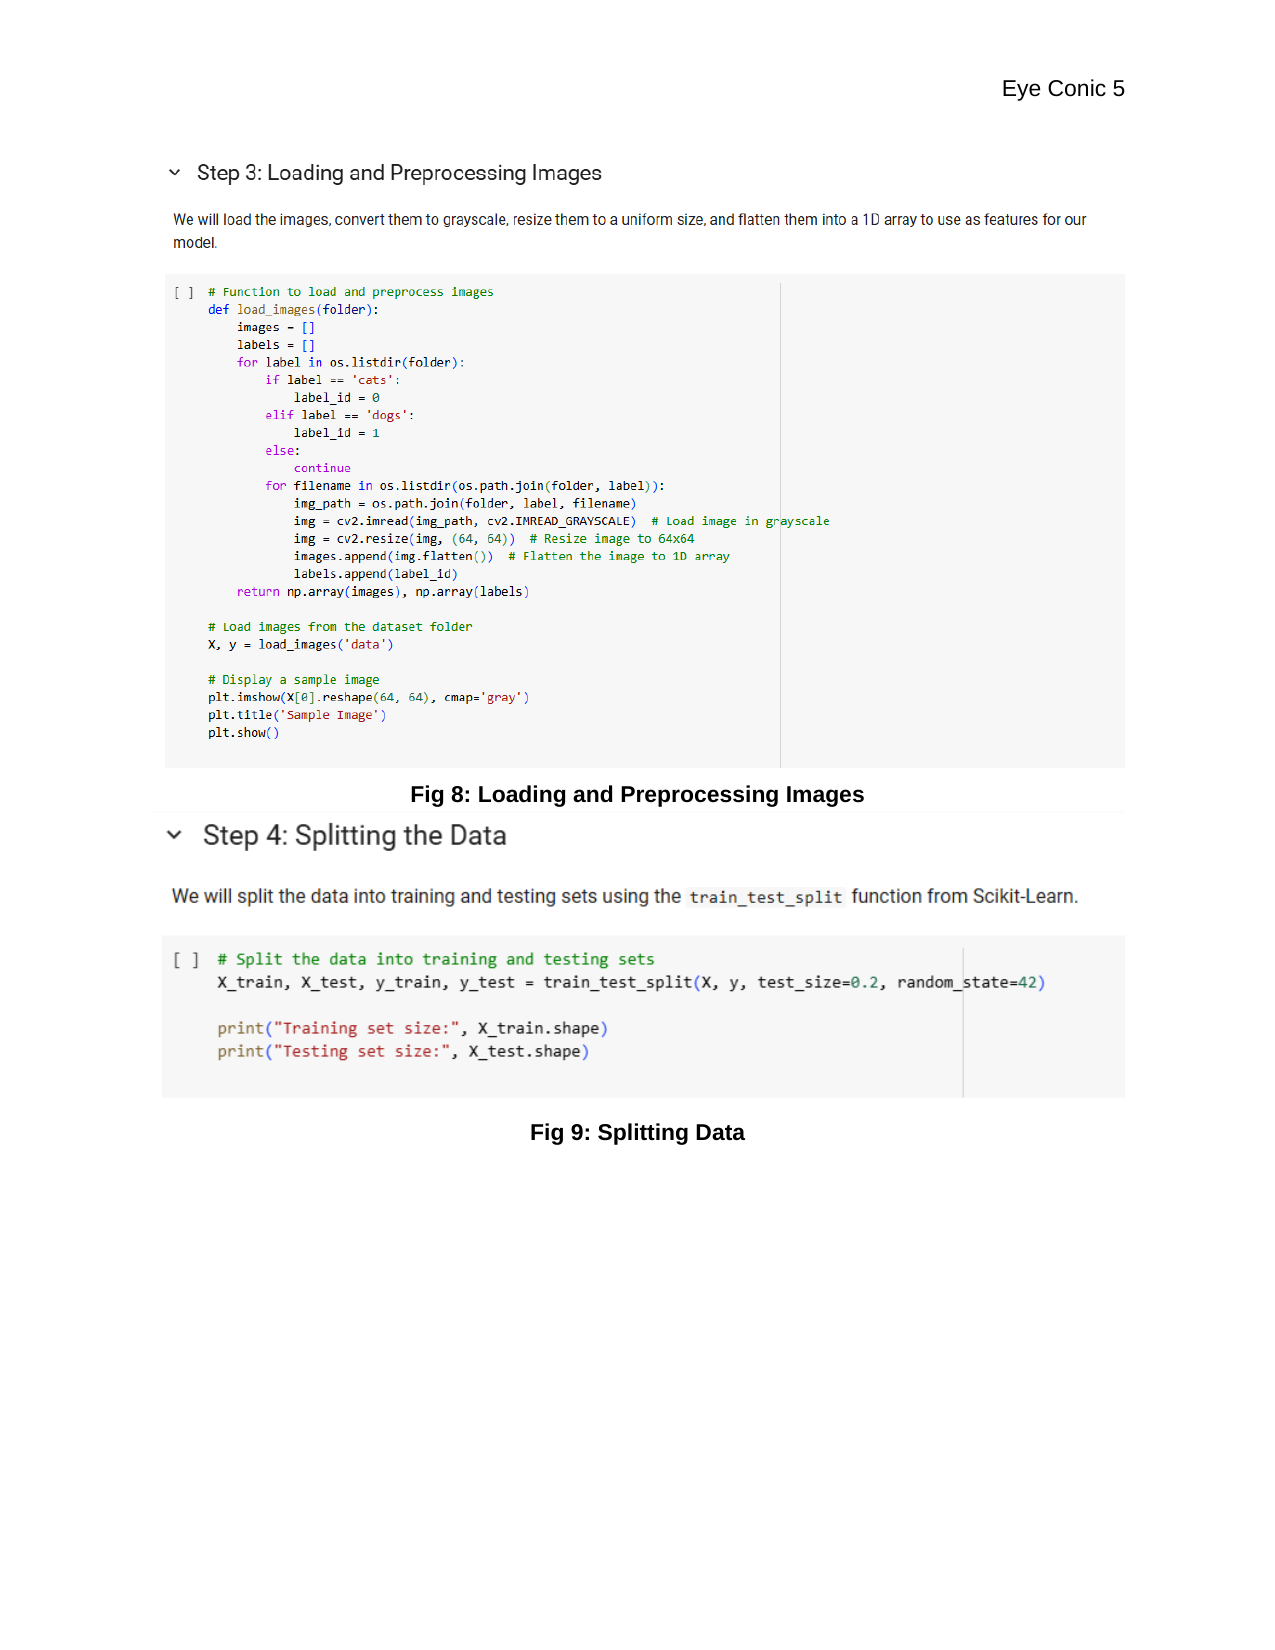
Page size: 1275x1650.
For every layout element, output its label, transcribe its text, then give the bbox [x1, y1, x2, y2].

picture [150, 811, 1125, 1116]
picture [150, 150, 1125, 777]
text Fig 8: Loading and Preprocessing Images [150, 781, 1125, 807]
text Fig 9: Splitting Data [150, 1119, 1125, 1146]
